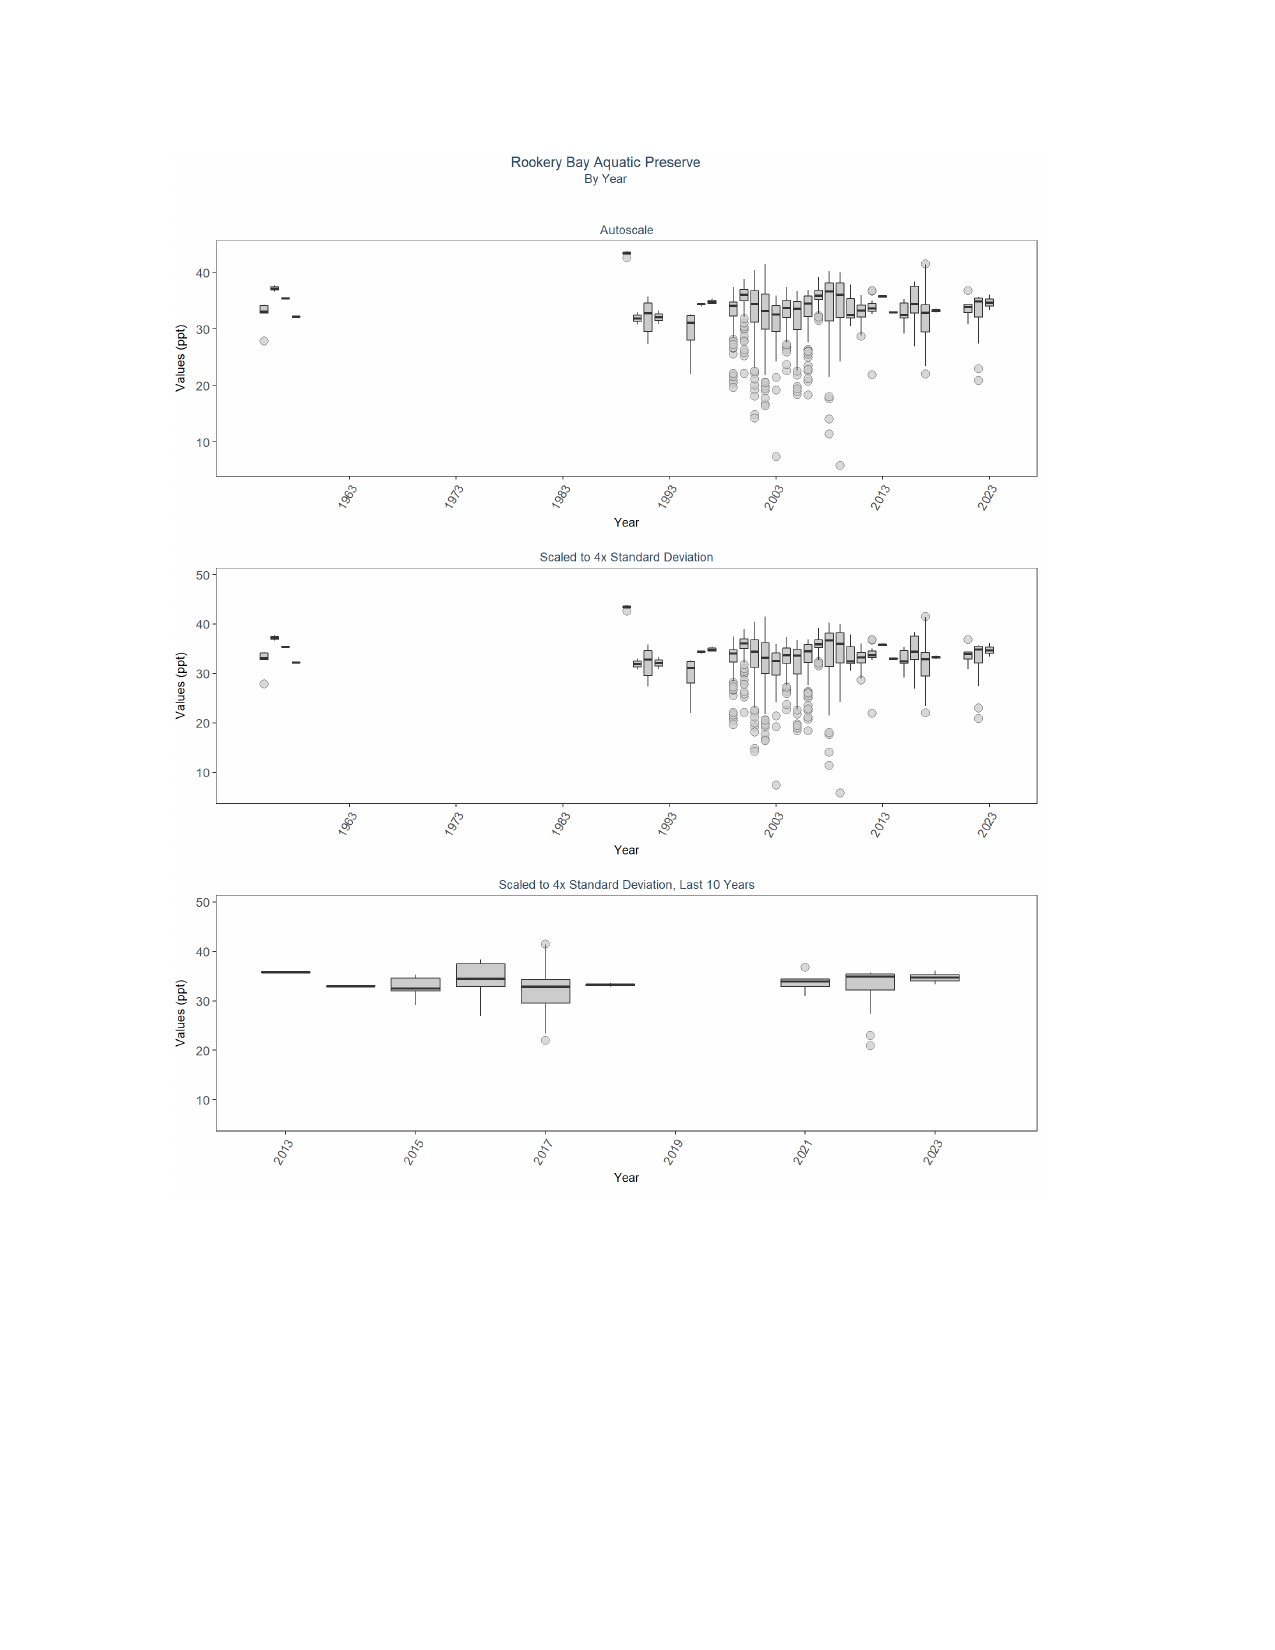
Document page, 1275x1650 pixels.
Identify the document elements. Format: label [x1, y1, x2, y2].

picture [168, 150, 1044, 1200]
